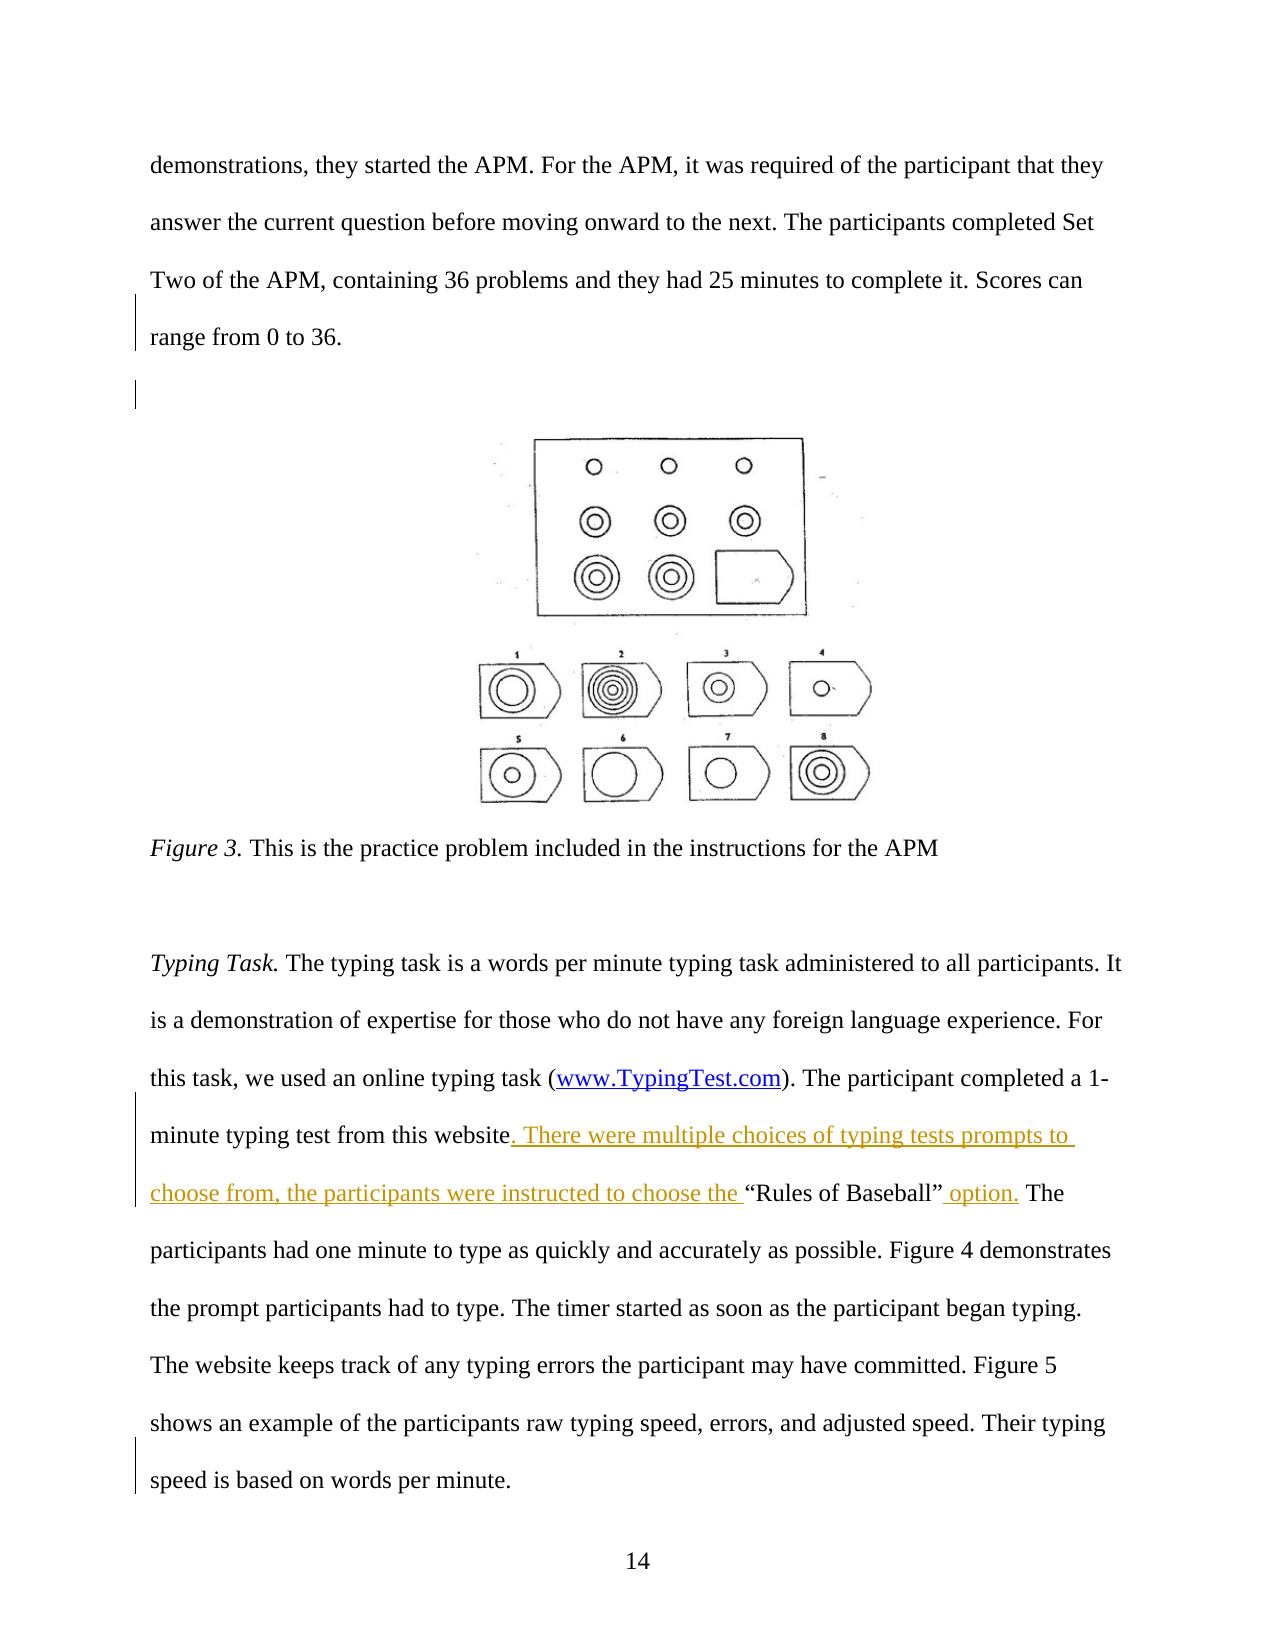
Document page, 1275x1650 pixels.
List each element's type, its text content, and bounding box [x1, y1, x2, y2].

text Typing Task. The typing task is a words per minute typing task administered to all participants. It is a demonstration of expertise for those who do not have any foreign language experience. For this task, we used an online typing task (www.TypingTest.com). The participant completed a 1-minute typing test from this website“Rules of Baseball” The participants had one minute to type as quickly and accurately as possible. Figure 4 demonstrates the prompt participants had to type. The timer started as soon as the participant began typing. The website keeps track of any typing errors the participant may have committed. Figure 5 shows an example of the participants raw typing speed, errors, and adjusted speed. Their typing speed is based on words per minute. [150, 948, 1125, 1494]
text Figure 3. This is the practice problem included in the instructions for the APM [150, 833, 1125, 862]
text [150, 150, 1125, 351]
picture [475, 437, 876, 805]
